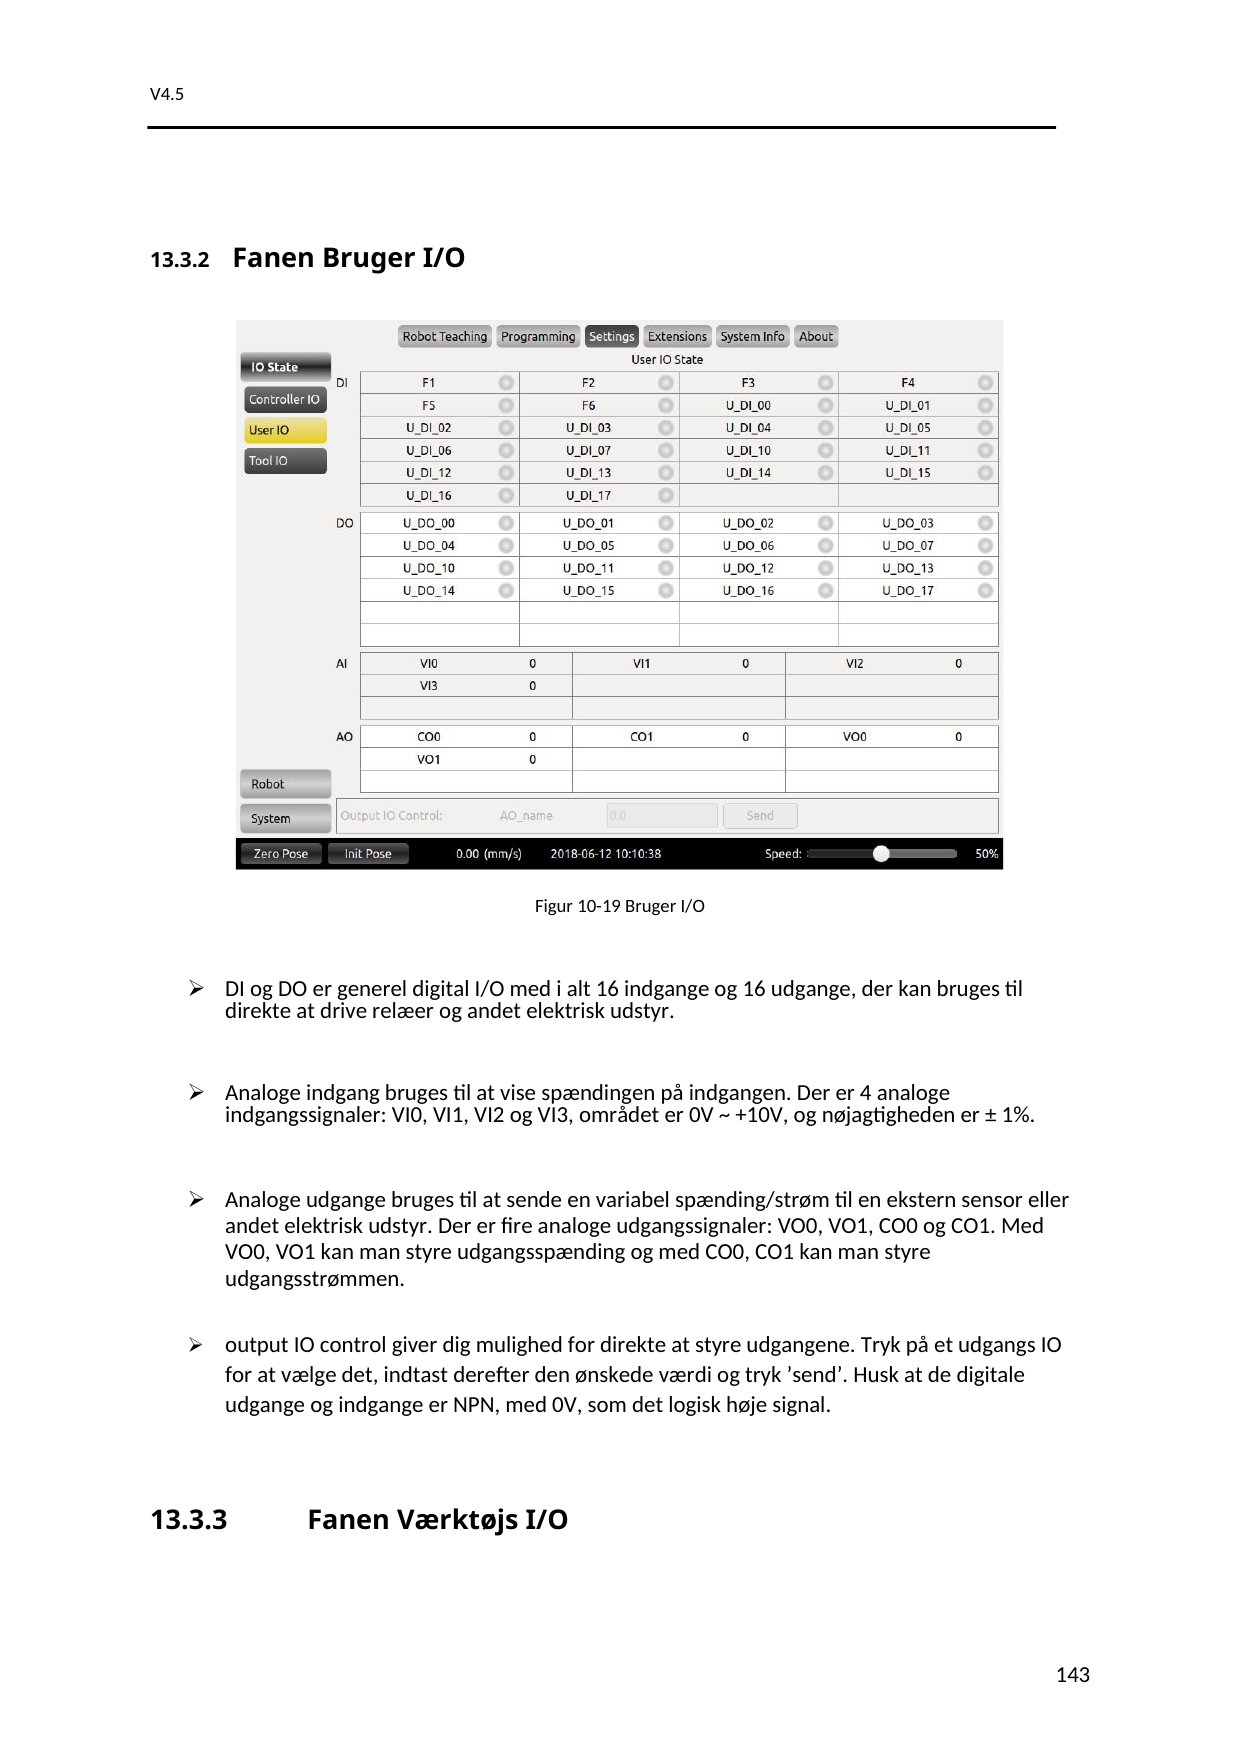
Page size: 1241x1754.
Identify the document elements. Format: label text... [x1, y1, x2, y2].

list Analoge udgange bruges til at sende en variabel spænding/strøm til en ekstern sensor eller andet elektrisk udstyr. Der er fire analoge udgangssignaler: VO0, VO1, CO0 og CO1. Med VO0, VO1 kan man styre udgangsspænding og med CO0, CO1 kan man styre udgangsstrømmen. [187, 1186, 1083, 1292]
list output IO control giver dig mulighed for direkte at styre udgangene. Tryk på et udgangs IO for at vælge det, indtast derefter den ønskede værdi og tryk ’send’. Husk at de digitale udgange og indgange er NPN, med 0V, som det logisk høje signal. [187, 1330, 1090, 1419]
text V4.5 [150, 83, 1090, 106]
subtitle Fanen Værktøjs I/O [150, 1501, 1090, 1537]
subtitle Fanen Bruger I/O [150, 238, 1090, 275]
picture [235, 320, 1004, 870]
list Analoge indgang bruges til at vise spændingen på indgangen. Der er 4 analoge indgangssignaler: VI0, VI1, VI2 og VI3, området er 0V ~ +10V, og nøjagtigheden er ± 1%. [187, 1082, 1056, 1128]
text Figur 10-19 Bruger I/O [150, 894, 1089, 917]
list DI og DO er generel digital I/O med i alt 16 indgange og 16 udgange, der kan bruges til direkte at drive relæer og andet elektrisk udstyr. [187, 978, 1069, 1024]
